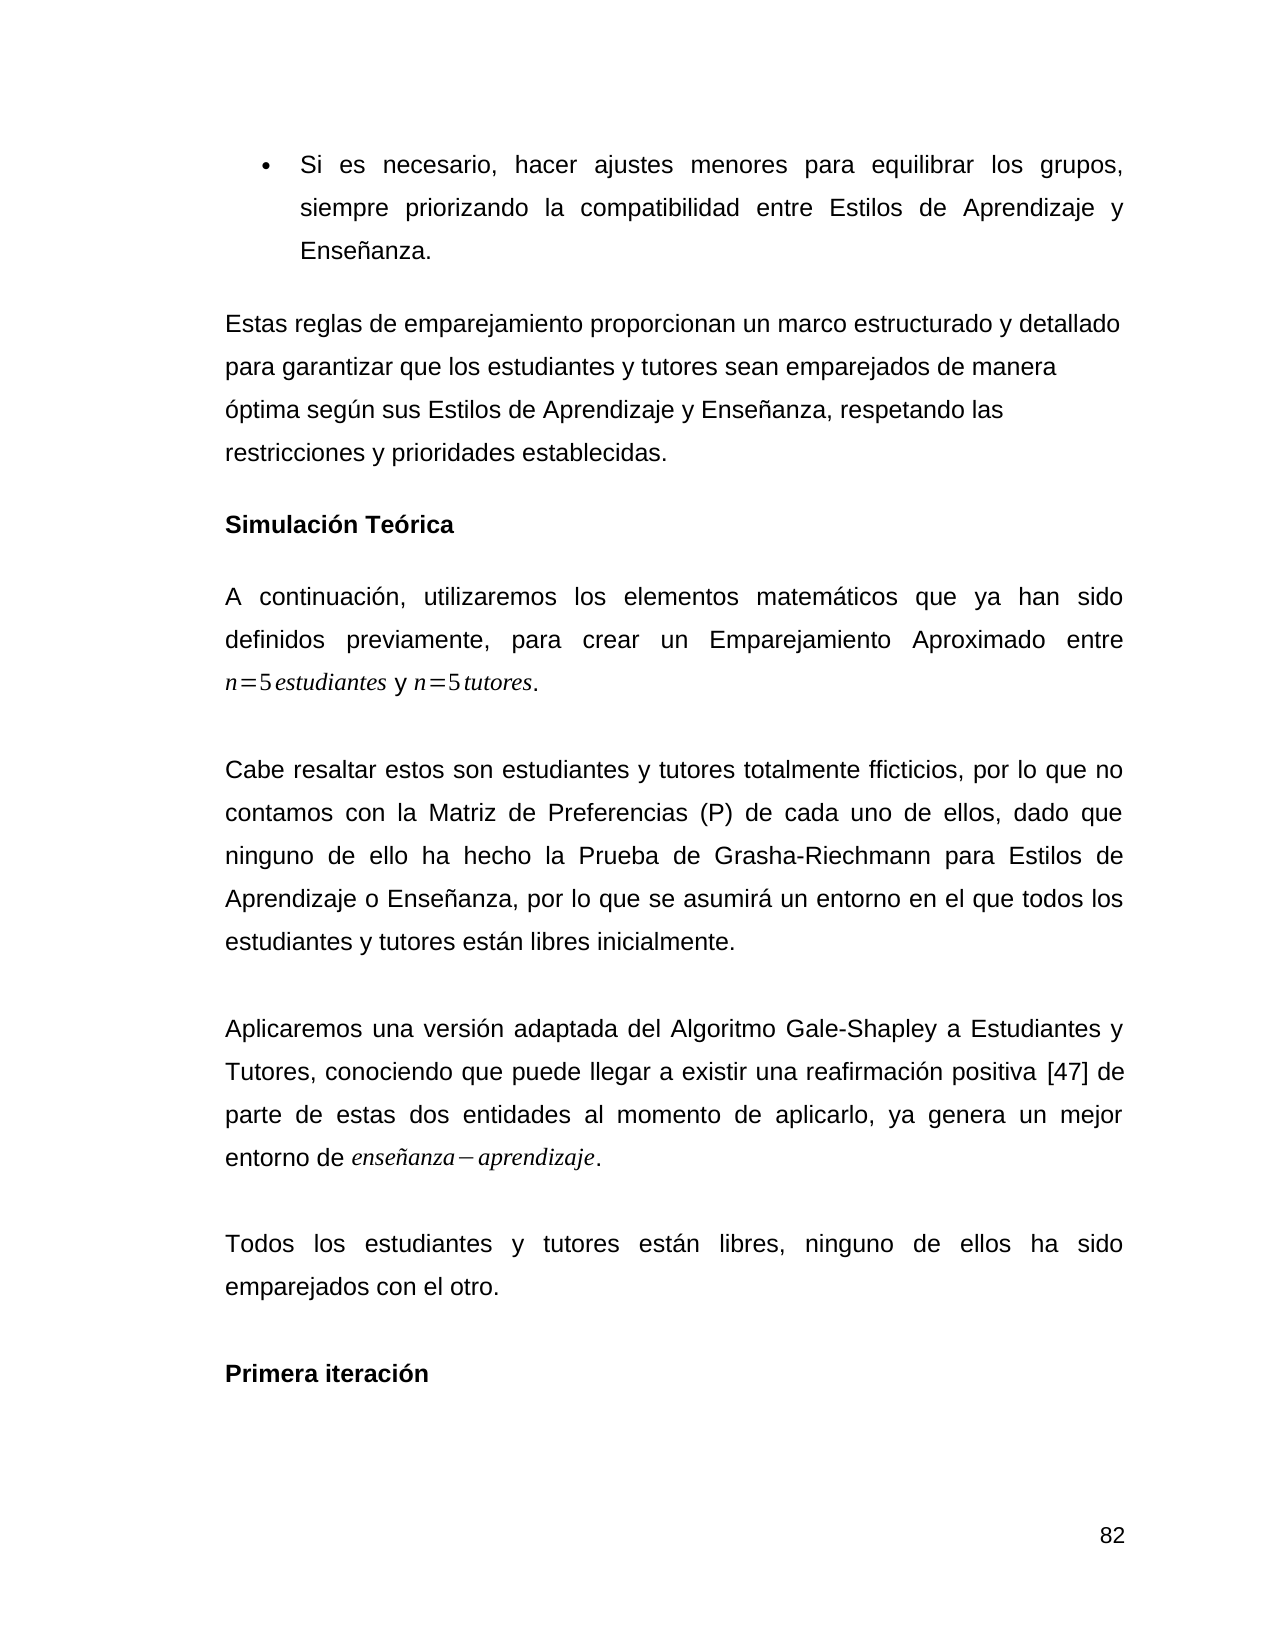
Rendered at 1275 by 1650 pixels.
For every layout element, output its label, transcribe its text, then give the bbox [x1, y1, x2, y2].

text Estas reglas de emparejamiento proporcionan un marco estructurado y detallado para garantizar que los estudiantes y tutores sean emparejados de manera óptima según sus Estilos de Aprendizaje y Enseñanza, respetando las restricciones y prioridades establecidas. [225, 308, 1125, 467]
text Todos los estudiantes y tutores están libres, ninguno de ellos ha sido emparejados con el otro. [225, 1229, 1125, 1301]
list Si es necesario, hacer ajustes menores para equilibrar los grupos, siempre priorizando la compatibilidad entre Estilos de Aprendizaje y Enseñanza. [262, 150, 1125, 265]
text A continuación, utilizaremos los elementos matemáticos que ya han sido definidos previamente, para crear un Emparejamiento Aproximado entre y . [225, 582, 1125, 697]
text Primera iteración [225, 1359, 1125, 1387]
text Aplicaremos una versión adaptada del Algoritmo Gale-Shapley a Estudiantes y Tutores, conociendo que puede llegar a existir una reafirmación positiva de parte de estas dos entidades al momento de aplicarlo, ya genera un mejor entorno de . [225, 1014, 1125, 1172]
text Cabe resaltar estos son estudiantes y tutores totalmente fficticios, por lo que no contamos con la Matriz de Preferencias (P) de cada uno de ellos, dado que ninguno de ello ha hecho la Prueba de Grasha-Riechmann para Estilos de Aprendizaje o Enseñanza, por lo que se asumirá un entorno en el que todos los estudiantes y tutores están libres inicialmente. [225, 755, 1125, 956]
subtitle Simulación Teórica [225, 510, 1125, 539]
